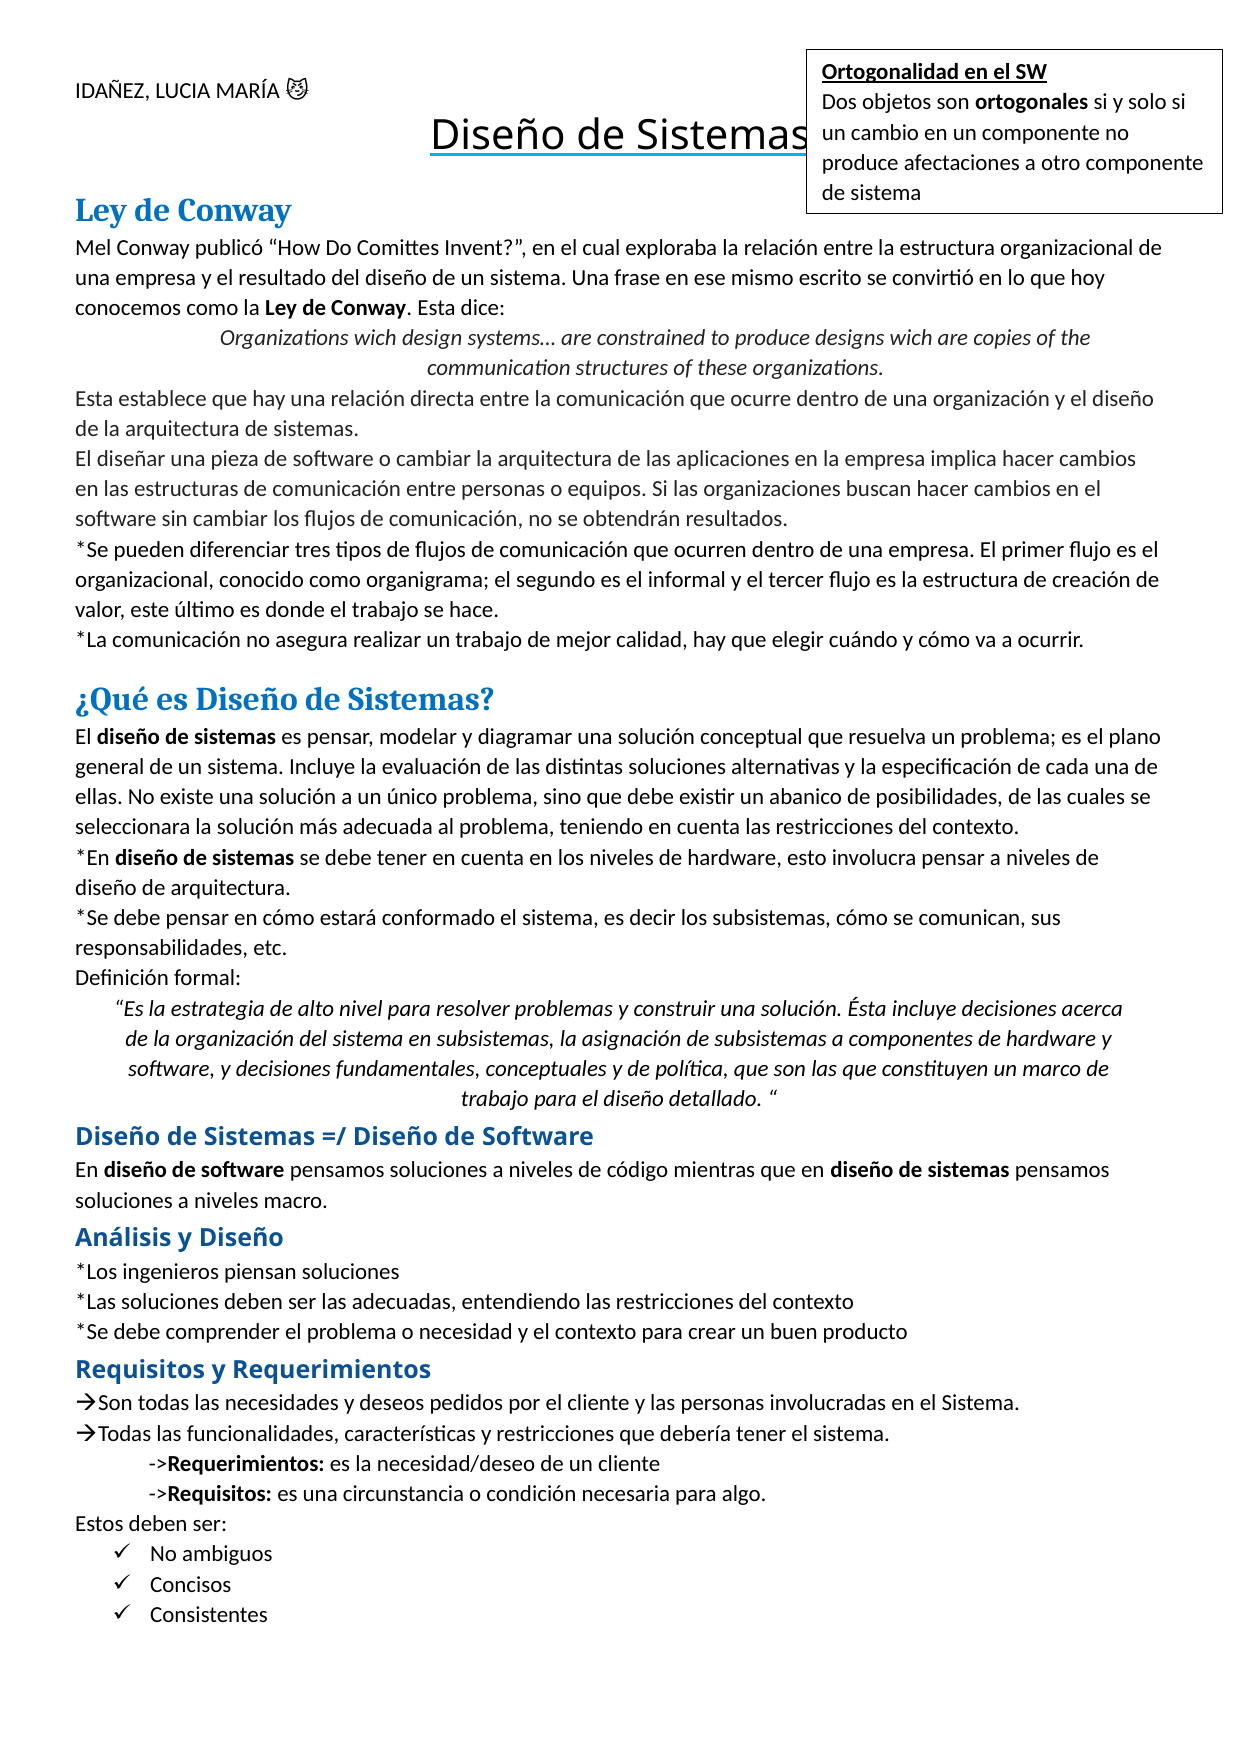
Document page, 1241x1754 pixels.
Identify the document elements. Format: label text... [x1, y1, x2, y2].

text Todas las funcionalidades, características y restricciones que debería tener el sistema. [75, 1419, 1165, 1447]
text Organizations wich design systems… are constrained to produce designs wich are copies of the communication structures of these organizations. [148, 323, 1165, 381]
text de la organización del sistema en subsistemas, la asignación de subsistemas a componentes de hardware y [75, 1024, 1165, 1052]
text En diseño de software pensamos soluciones a niveles de código mientras que en diseño de sistemas pensamos soluciones a niveles macro. [75, 1156, 1165, 1214]
text trabajo para el diseño detallado. “ [75, 1084, 1165, 1112]
text *En diseño de sistemas se debe tener en cuenta en los niveles de hardware, esto involucra pensar a niveles de diseño de arquitectura. [75, 843, 1165, 901]
text Son todas las necesidades y deseos pedidos por el cliente y las personas involucradas en el Sistema. [75, 1388, 1165, 1416]
text *Se pueden diferenciar tres tipos de flujos de comunicación que ocurren dentro de una empresa. El primer flujo es el organizacional, conocido como organigrama; el segundo es el informal y el tercer flujo es la estructura de creación de valor, este último es donde el trabajo se hace. [75, 535, 1165, 623]
text Estos deben ser: [75, 1509, 1165, 1537]
text Mel Conway publicó “How Do Comittes Invent?”, en el cual exploraba la relación entre la estructura organizacional de una empresa y el resultado del diseño de un sistema. Una frase en ese mismo escrito se convirtió en lo que hoy conocemos como la Ley de Conway. Esta dice: [75, 233, 1165, 321]
text Diseño de Sistemas [75, 105, 806, 162]
text software, y decisiones fundamentales, conceptuales y de política, que son las que constituyen un marco de [75, 1054, 1165, 1082]
text *Se debe comprender el problema o necesidad y el contexto para crear un buen producto [75, 1317, 1165, 1345]
subtitle Requisitos y Requerimientos [75, 1352, 1165, 1386]
list Concisos [112, 1570, 1165, 1598]
text *Los ingenieros piensan soluciones [75, 1257, 1165, 1285]
subtitle ¿Qué es Diseño de Sistemas? [75, 681, 1165, 719]
text *La comunicación no asegura realizar un trabajo de mejor calidad, hay que elegir cuándo y cómo va a ocurrir. [75, 625, 1165, 653]
subtitle Análisis y Diseño [75, 1220, 1165, 1254]
list No ambiguos [112, 1539, 1165, 1567]
text El diseñar una pieza de software o cambiar la arquitectura de las aplicaciones en la empresa implica hacer cambios en las estructuras de comunicación entre personas o equipos. Si las organizaciones buscan hacer cambios en el software sin cambiar los flujos de comunicación, no se obtendrán resultados. [75, 444, 1165, 532]
text Esta establece que hay una relación directa entre la comunicación que ocurre dentro de una organización y el diseño de la arquitectura de sistemas. [75, 384, 1165, 442]
text ->Requisitos: es una circunstancia o condición necesaria para algo. [75, 1479, 1165, 1507]
text *Se debe pensar en cómo estará conformado el sistema, es decir los subsistemas, cómo se comunican, sus responsabilidades, etc. [75, 903, 1165, 961]
text “Es la estrategia de alto nivel para resolver problemas y construir una solución. Ésta incluye decisiones acerca [75, 994, 1165, 1022]
list Consistentes [112, 1600, 1165, 1628]
text *Las soluciones deben ser las adecuadas, entendiendo las restricciones del contexto [75, 1287, 1165, 1315]
text El diseño de sistemas es pensar, modelar y diagramar una solución conceptual que resuelva un problema; es el plano general de un sistema. Incluye la evaluación de las distintas soluciones alternativas y la especificación de cada una de ellas. No existe una solución a un único problema, sino que debe existir un abanico de posibilidades, de las cuales se seleccionara la solución más adecuada al problema, teniendo en cuenta las restricciones del contexto. [75, 722, 1165, 841]
text ->Requerimientos: es la necesidad/deseo de un cliente [75, 1449, 1165, 1477]
subtitle Ley de Conway [75, 191, 1165, 229]
text Definición formal: [75, 963, 1165, 992]
subtitle Diseño de Sistemas =/ Diseño de Software [75, 1119, 1165, 1153]
